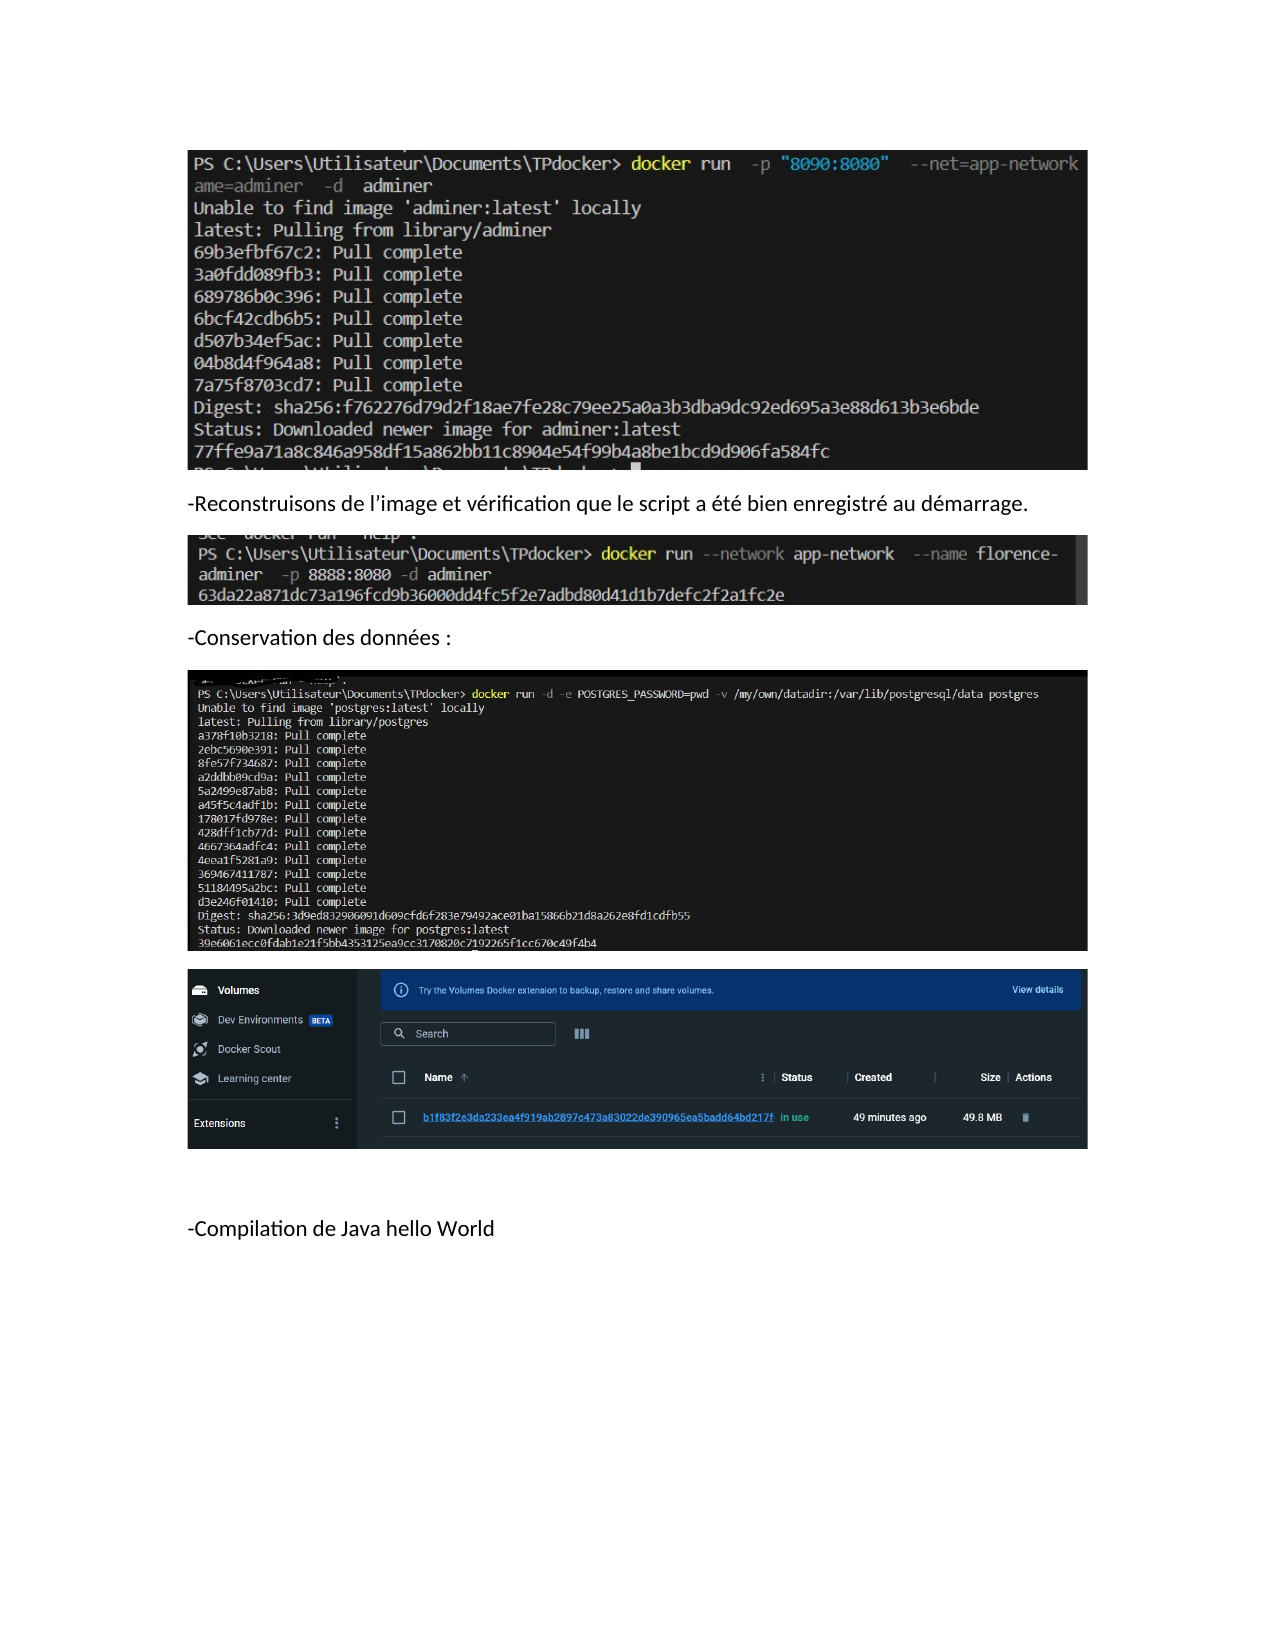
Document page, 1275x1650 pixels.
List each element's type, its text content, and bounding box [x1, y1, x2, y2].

picture [187, 150, 1088, 470]
picture [187, 969, 1088, 1149]
picture [187, 670, 1088, 951]
text -Reconstruisons de l’image et vérification que le script a été bien enregistré au démarrage. [187, 489, 1087, 517]
picture [187, 535, 1088, 605]
text -Compilation de Java hello World [187, 1214, 1087, 1242]
text -Conservation des données : [187, 623, 1087, 651]
